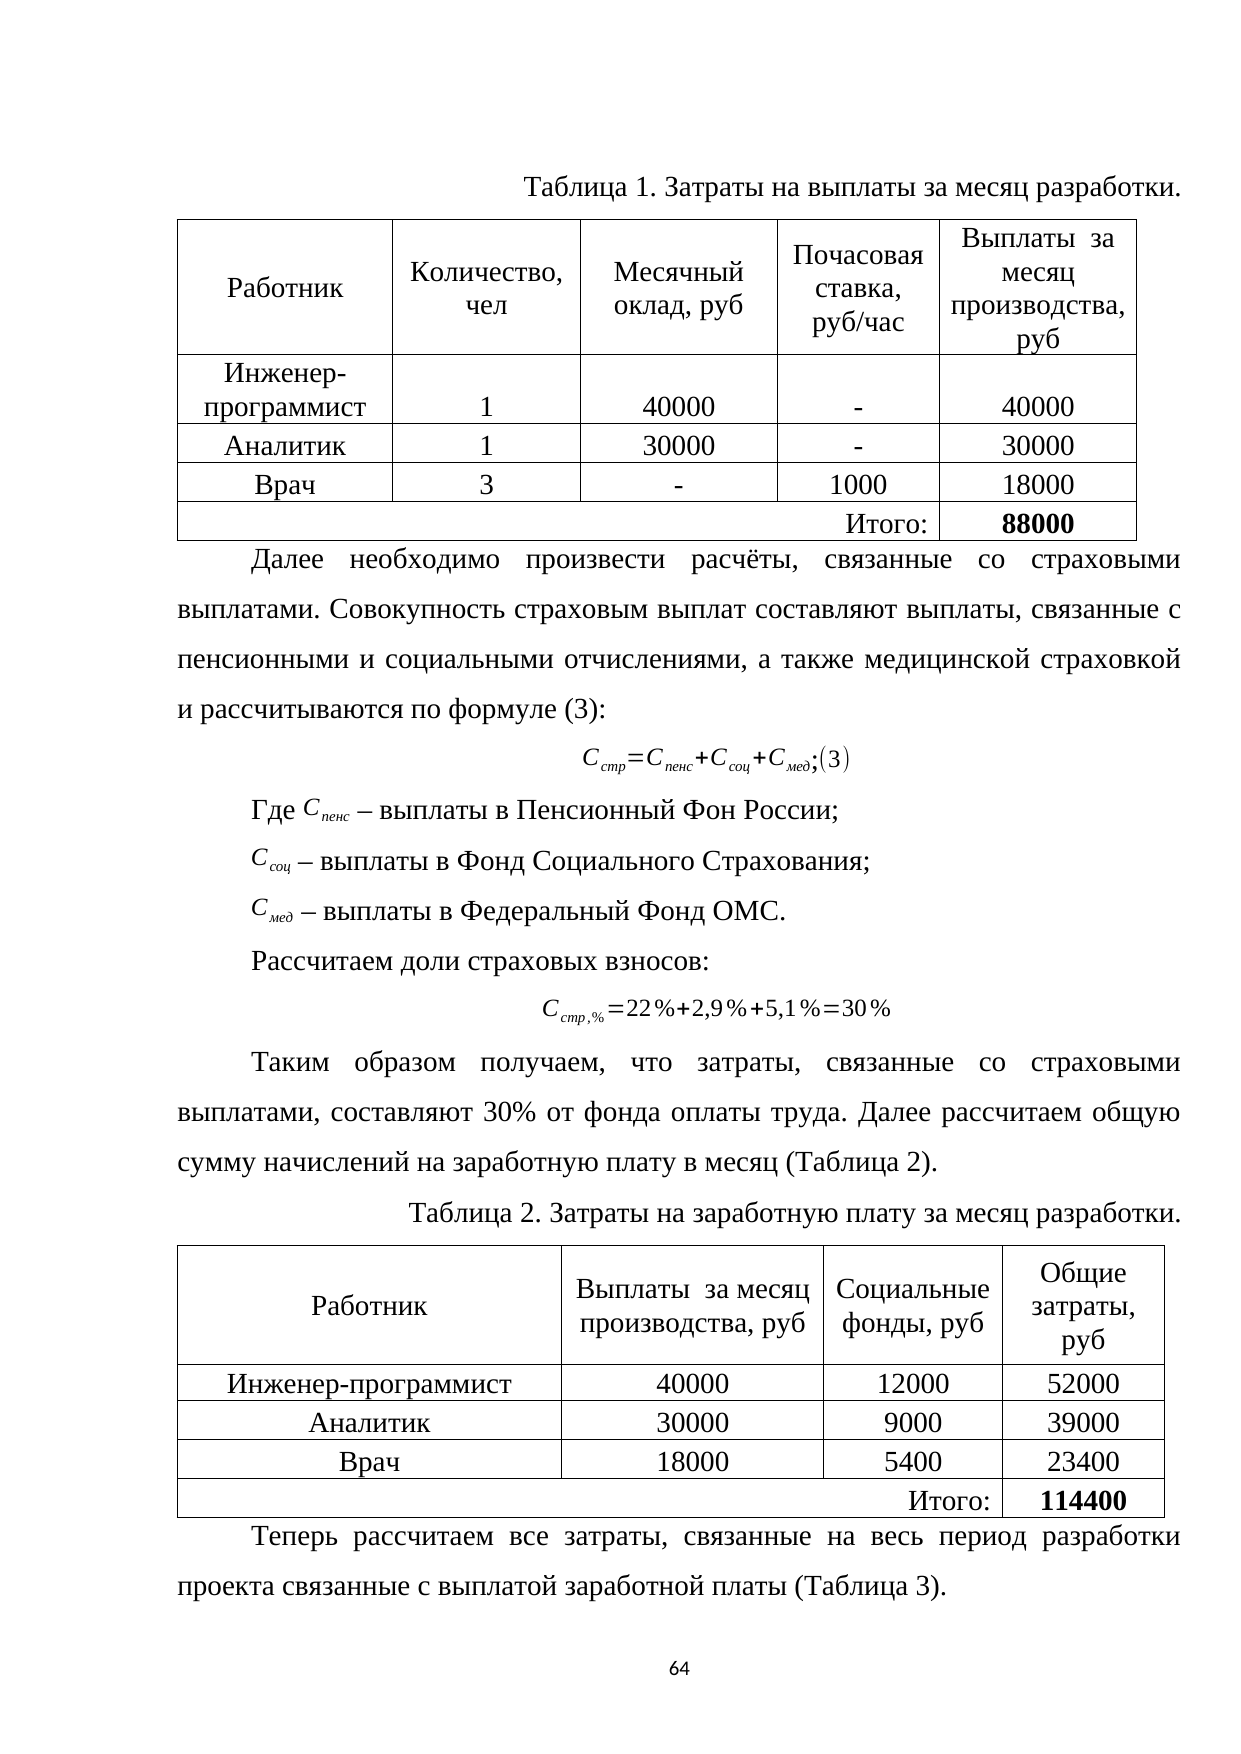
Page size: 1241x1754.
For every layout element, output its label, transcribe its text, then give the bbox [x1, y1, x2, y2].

table_cell Инженер-программист [178, 1365, 561, 1400]
table_cell 1000 [778, 463, 939, 501]
table_cell Инженер-программист [178, 355, 392, 422]
table_header Работник [178, 1246, 561, 1364]
table_header Выплаты за месяц производства, руб [940, 220, 1136, 354]
text Таким образом получаем, что затраты, связанные со страховыми выплатами, составляют 30% от фонда оплаты труда. Далее рассчитаем общую сумму начислений на заработную плату в месяц (Таблица 2). [177, 1044, 1182, 1178]
text ; [177, 742, 1182, 776]
table_cell 30000 [562, 1401, 823, 1439]
table_cell 114400 [1003, 1479, 1164, 1517]
table_cell Врач [178, 463, 392, 501]
text – выплаты в Фонд Социального Страхования; [177, 843, 1182, 876]
text Далее необходимо произвести расчёты, связанные со страховыми выплатами. Совокупность страховым выплат составляют выплаты, связанные с пенсионными и социальными отчислениями, а также медицинской страховкой и рассчитываются по формуле (3): [177, 541, 1182, 725]
table_cell 30000 [940, 424, 1136, 462]
table_cell 18000 [940, 463, 1136, 501]
table_cell 52000 [1003, 1365, 1164, 1400]
table_header Работник [178, 220, 392, 354]
table_cell 40000 [562, 1365, 823, 1400]
text Где – выплаты в Пенсионный Фон России; [177, 792, 1182, 826]
table_cell 9000 [824, 1401, 1002, 1439]
table_cell - [778, 355, 939, 422]
table_cell 18000 [562, 1440, 823, 1478]
table_cell 40000 [940, 355, 1136, 422]
text Таблица 2. Затраты на заработную плату за месяц разработки. [177, 1195, 1182, 1228]
text Рассчитаем доли страховых взносов: [177, 943, 1182, 977]
table_header Общие затраты, руб [1003, 1246, 1164, 1364]
table_cell 40000 [581, 355, 777, 422]
table_cell 5400 [824, 1440, 1002, 1478]
table_header Месячный оклад, руб [581, 220, 777, 354]
table_cell 1 [393, 424, 580, 462]
table_cell 3 [393, 463, 580, 501]
table_cell Итого: [178, 1479, 1002, 1517]
table_cell 1 [393, 355, 580, 422]
table_cell Аналитик [178, 424, 392, 462]
table_cell 88000 [940, 502, 1136, 540]
table_cell 39000 [1003, 1401, 1164, 1439]
table_header Количество, чел [393, 220, 580, 354]
table_cell - [581, 463, 777, 501]
table_header Социальные фонды, руб [824, 1246, 1002, 1364]
table_cell 30000 [581, 424, 777, 462]
table_cell Аналитик [178, 1401, 561, 1439]
table_cell - [778, 424, 939, 462]
text Таблица 1. Затраты на выплаты за месяц разработки. [177, 169, 1182, 202]
table_header Почасовая ставка, руб/час [778, 220, 939, 354]
table_cell Итого: [178, 502, 939, 540]
table_cell 12000 [824, 1365, 1002, 1400]
table_cell 23400 [1003, 1440, 1164, 1478]
table_cell Врач [178, 1440, 561, 1478]
text – выплаты в Федеральный Фонд ОМС. [177, 893, 1182, 926]
table_header Выплаты за месяц производства, руб [562, 1246, 823, 1364]
text Теперь рассчитаем все затраты, связанные на весь период разработки проекта связанные с выплатой заработной платы (Таблица 3). [177, 1518, 1182, 1602]
